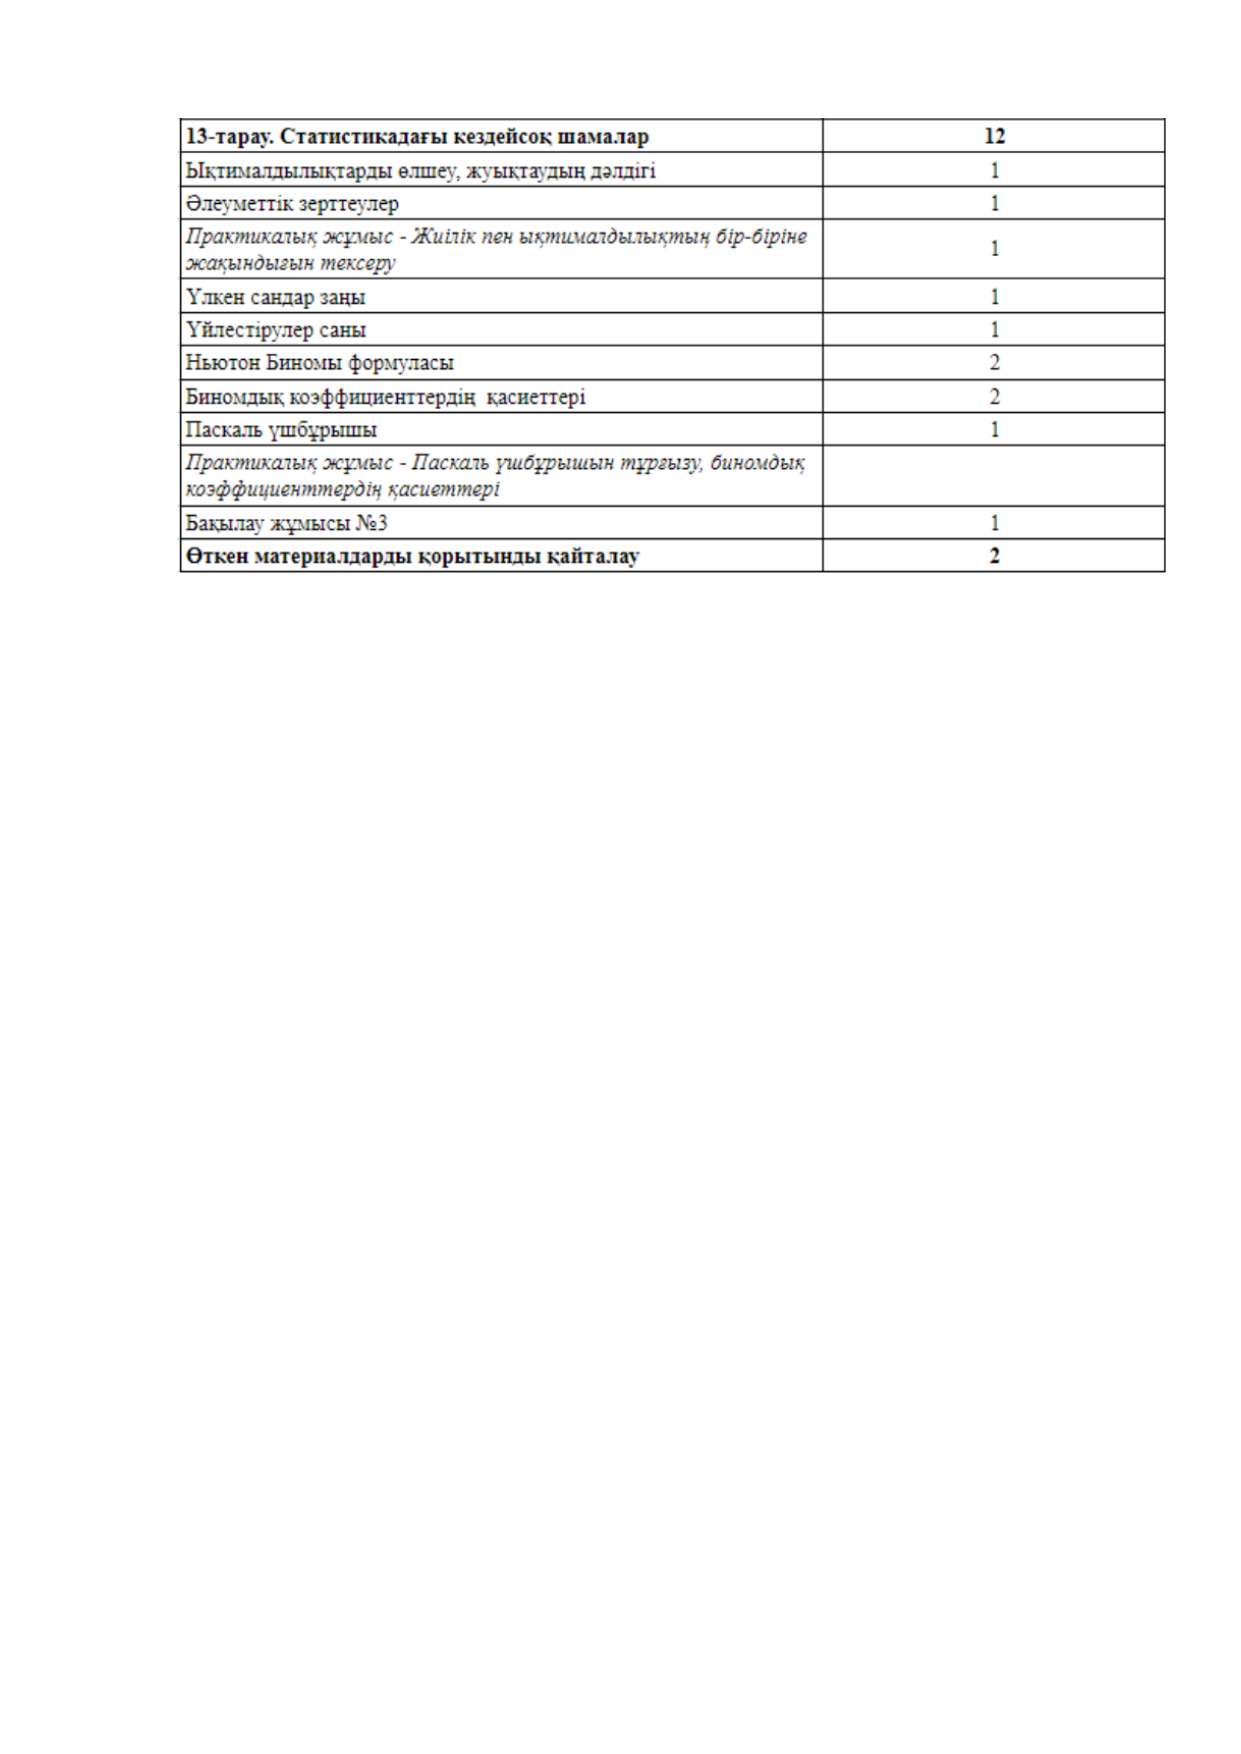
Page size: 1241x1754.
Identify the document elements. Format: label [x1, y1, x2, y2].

picture [177, 118, 1167, 574]
